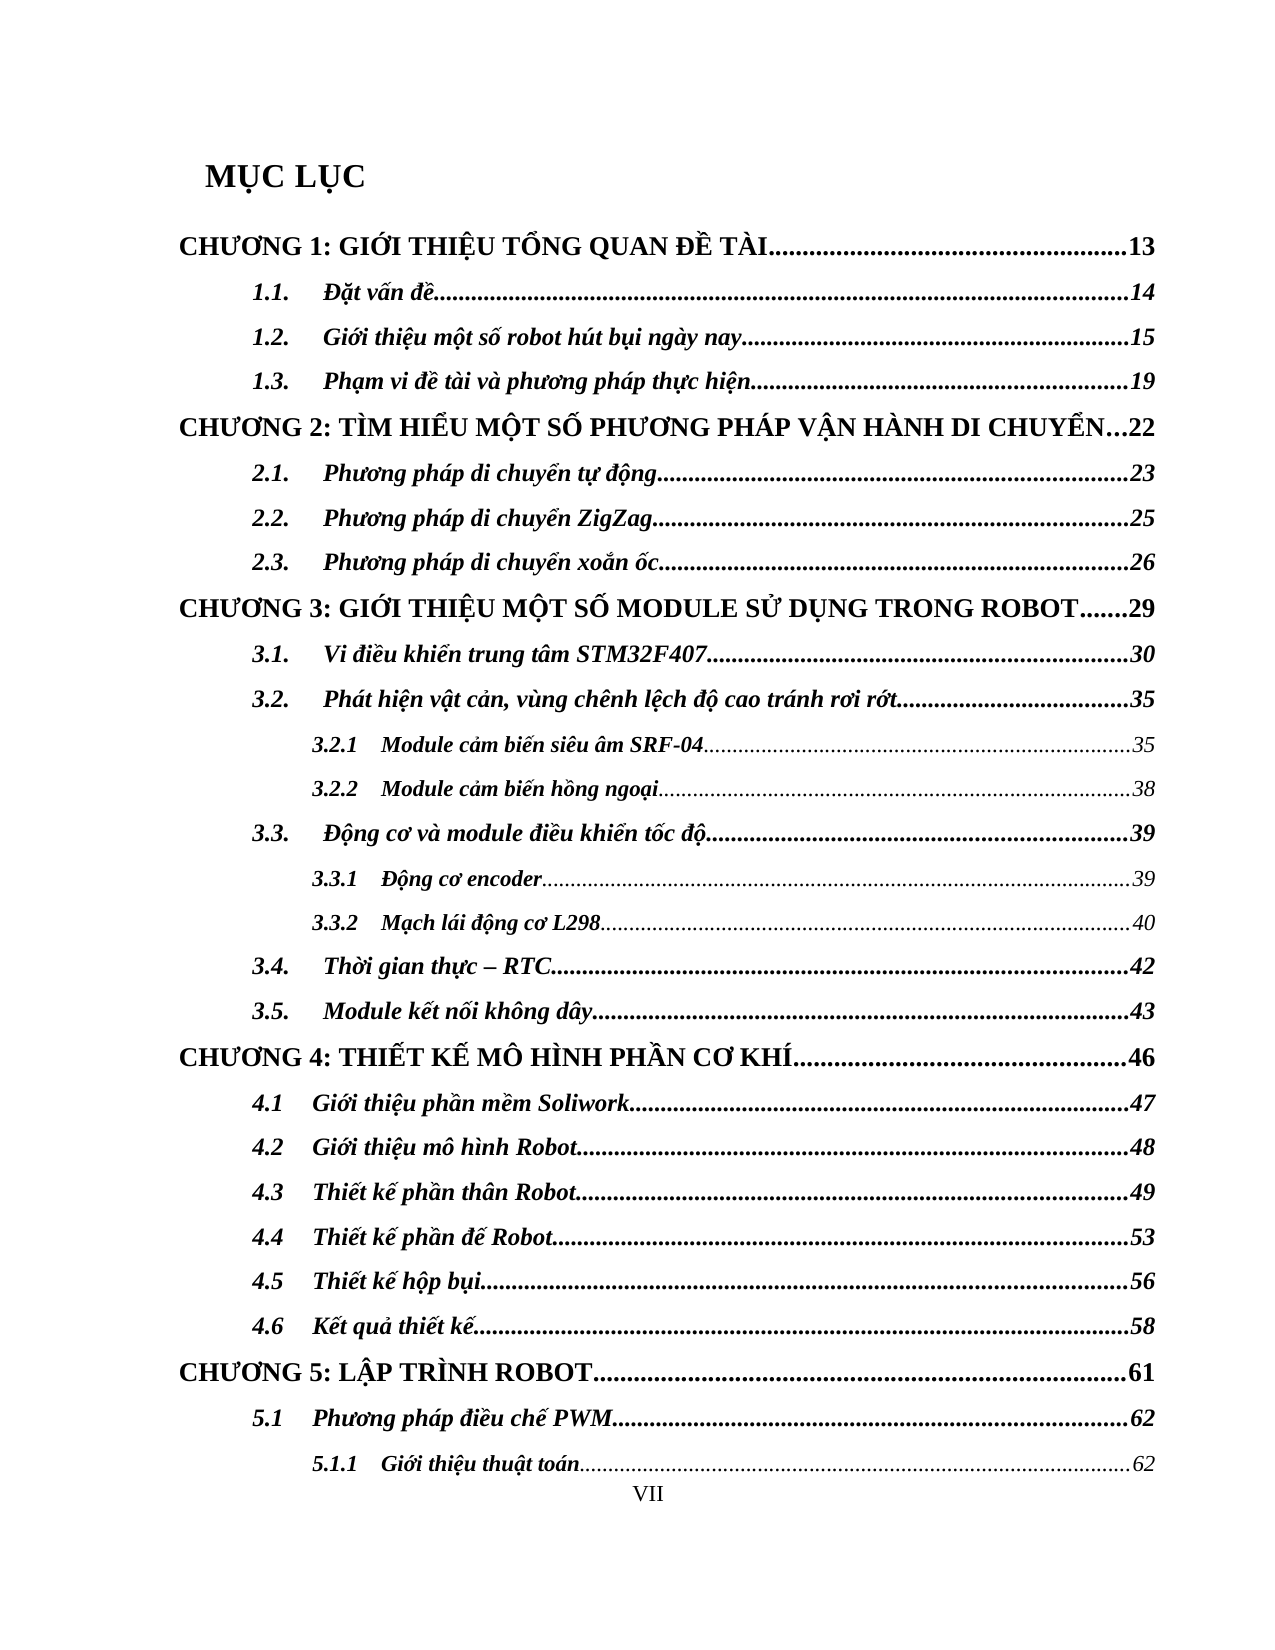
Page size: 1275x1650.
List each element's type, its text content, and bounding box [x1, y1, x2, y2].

text 4.3 Thiết kế phần thân Robot 49 [252, 1177, 1156, 1206]
text 3.2.2 Module cảm biến hồng ngoại 38 [312, 776, 1132, 802]
text 2.1. Phương pháp di chuyển tự động 23 [252, 458, 1156, 487]
text 4.1 Giới thiệu phần mềm Soliwork 47 [252, 1088, 1156, 1117]
text CHƯƠNG 5: LẬP TRÌNH ROBOT 61 [178, 1356, 1156, 1387]
title MỤC LỤC [196, 156, 1156, 194]
text 3.5. Module kết nối không dây 43 [252, 996, 1156, 1024]
text 3.3.1 Động cơ encoder 39 [312, 864, 1132, 891]
text 3.3.2 Mạch lái động cơ L298 40 [312, 909, 1132, 935]
text 2.2. Phương pháp di chuyển ZigZag 25 [252, 503, 1156, 532]
text 3.1. Vi điều khiển trung tâm STM32F407 30 [252, 639, 1156, 668]
text 2.3. Phương pháp di chuyển xoắn ốc 26 [252, 547, 1156, 576]
text 4.6 Kết quả thiết kế 58 [252, 1311, 1156, 1339]
text CHƯƠNG 4: THIẾT KẾ MÔ HÌNH PHẦN CƠ KHÍ 46 [178, 1041, 1156, 1072]
text 4.2 Giới thiệu mô hình Robot 48 [252, 1132, 1156, 1161]
text 1.2. Giới thiệu một số robot hút bụi ngày nay 15 [742, 322, 1156, 350]
text CHƯƠNG 2: TÌM HIỂU MỘT SỐ PHƯƠNG PHÁP VẬN HÀNH DI CHUYỂN 22 [178, 411, 1156, 442]
text 5.1.1 Giới thiệu thuật toán 62 [312, 1450, 1132, 1476]
text 3.3. Động cơ và module điều khiển tốc độ 39 [252, 818, 1156, 846]
text 4.4 Thiết kế phần đế Robot 53 [252, 1222, 1156, 1250]
text 1.1. Đặt vấn đề 14 [434, 277, 1156, 306]
text CHƯƠNG 1: GIỚI THIỆU TỔNG QUAN ĐỀ TÀI 13 [178, 230, 1156, 261]
text 3.4. Thời gian thực – RTC 42 [252, 951, 1156, 980]
text 1.3. Phạm vi đề tài và phương pháp thực hiện 19 [751, 366, 1156, 395]
text 3.2.1 Module cảm biến siêu âm SRF-04 35 [312, 731, 1132, 757]
text 3.2. Phát hiện vật cản, vùng chênh lệch độ cao tránh rơi rớt 35 [252, 684, 1156, 713]
text 1.1. Đặt vấn đề 14 [252, 277, 323, 306]
text 4.5 Thiết kế hộp bụi 56 [252, 1266, 1156, 1295]
text CHƯƠNG 3: GIỚI THIỆU MỘT SỐ MODULE SỬ DỤNG TRONG ROBOT 29 [178, 593, 1156, 624]
text 5.1 Phương pháp điều chế PWM 62 [252, 1403, 1156, 1432]
